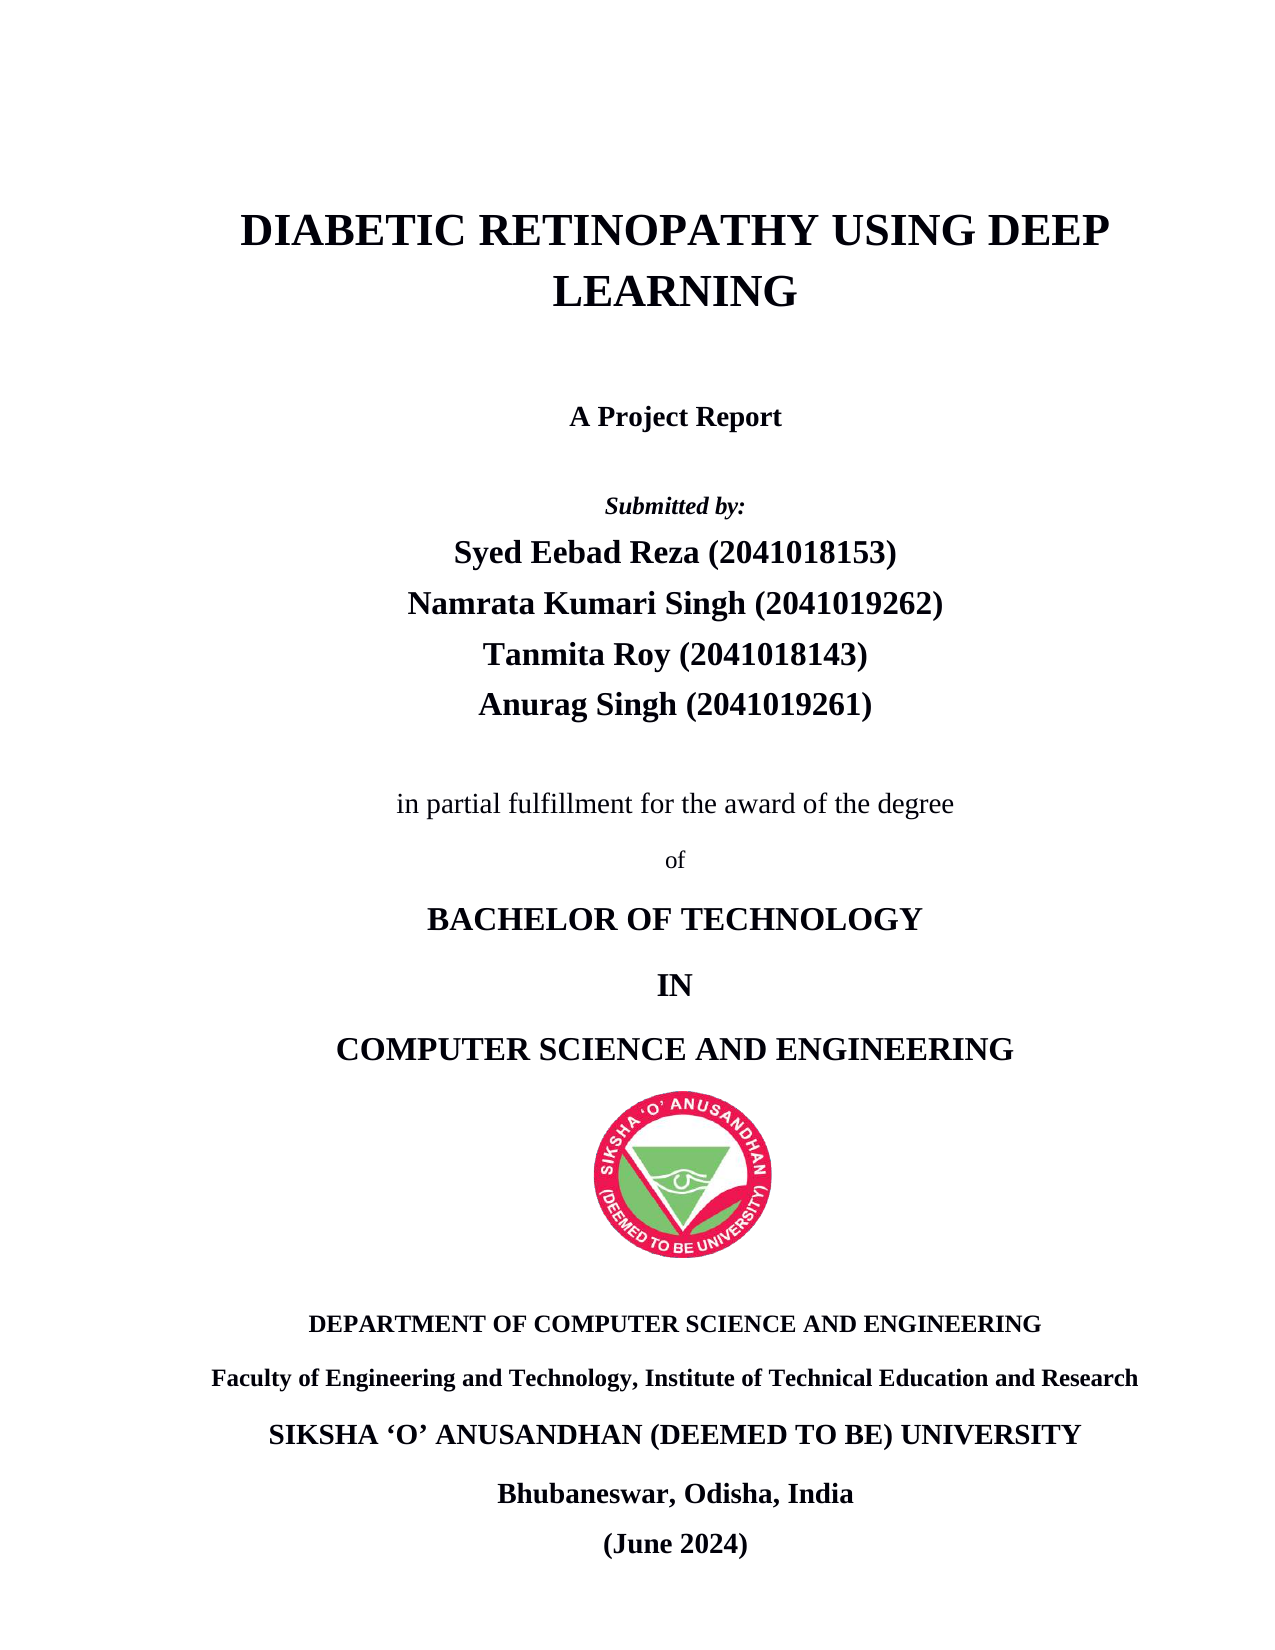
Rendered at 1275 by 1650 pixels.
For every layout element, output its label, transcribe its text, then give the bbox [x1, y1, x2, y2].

subtitle DIABETIC RETINOPATHY USING DEEP LEARNING [195, 203, 1155, 316]
text Faculty of Engineering and Technology, Institute of Technical Education and Research [194, 1363, 1155, 1391]
text SIKSHA ‘O’ ANUSANDHAN (DEEMED TO BE) UNIVERSITY [167, 1417, 1183, 1451]
text Anurag Singh (2041019261) [195, 685, 1155, 723]
text A Project Report [196, 399, 1155, 432]
subtitle in partial fulfillment for the award of the degree [195, 787, 1155, 820]
text BACHELOR OF TECHNOLOGY IN [413, 900, 937, 1003]
text Submitted by: [195, 491, 1155, 519]
text Syed Eebad Reza (2041018153) Namrata Kumari Singh (2041019262) Tanmita Roy (2041018143) [392, 532, 959, 672]
text DEPARTMENT OF COMPUTER SCIENCE AND ENGINEERING [195, 1309, 1155, 1338]
picture [593, 1091, 772, 1258]
text of [195, 846, 1155, 874]
text COMPUTER SCIENCE AND ENGINEERING [167, 1030, 1183, 1068]
text Bhubaneswar, Odisha, India (June 2024) [466, 1476, 885, 1560]
